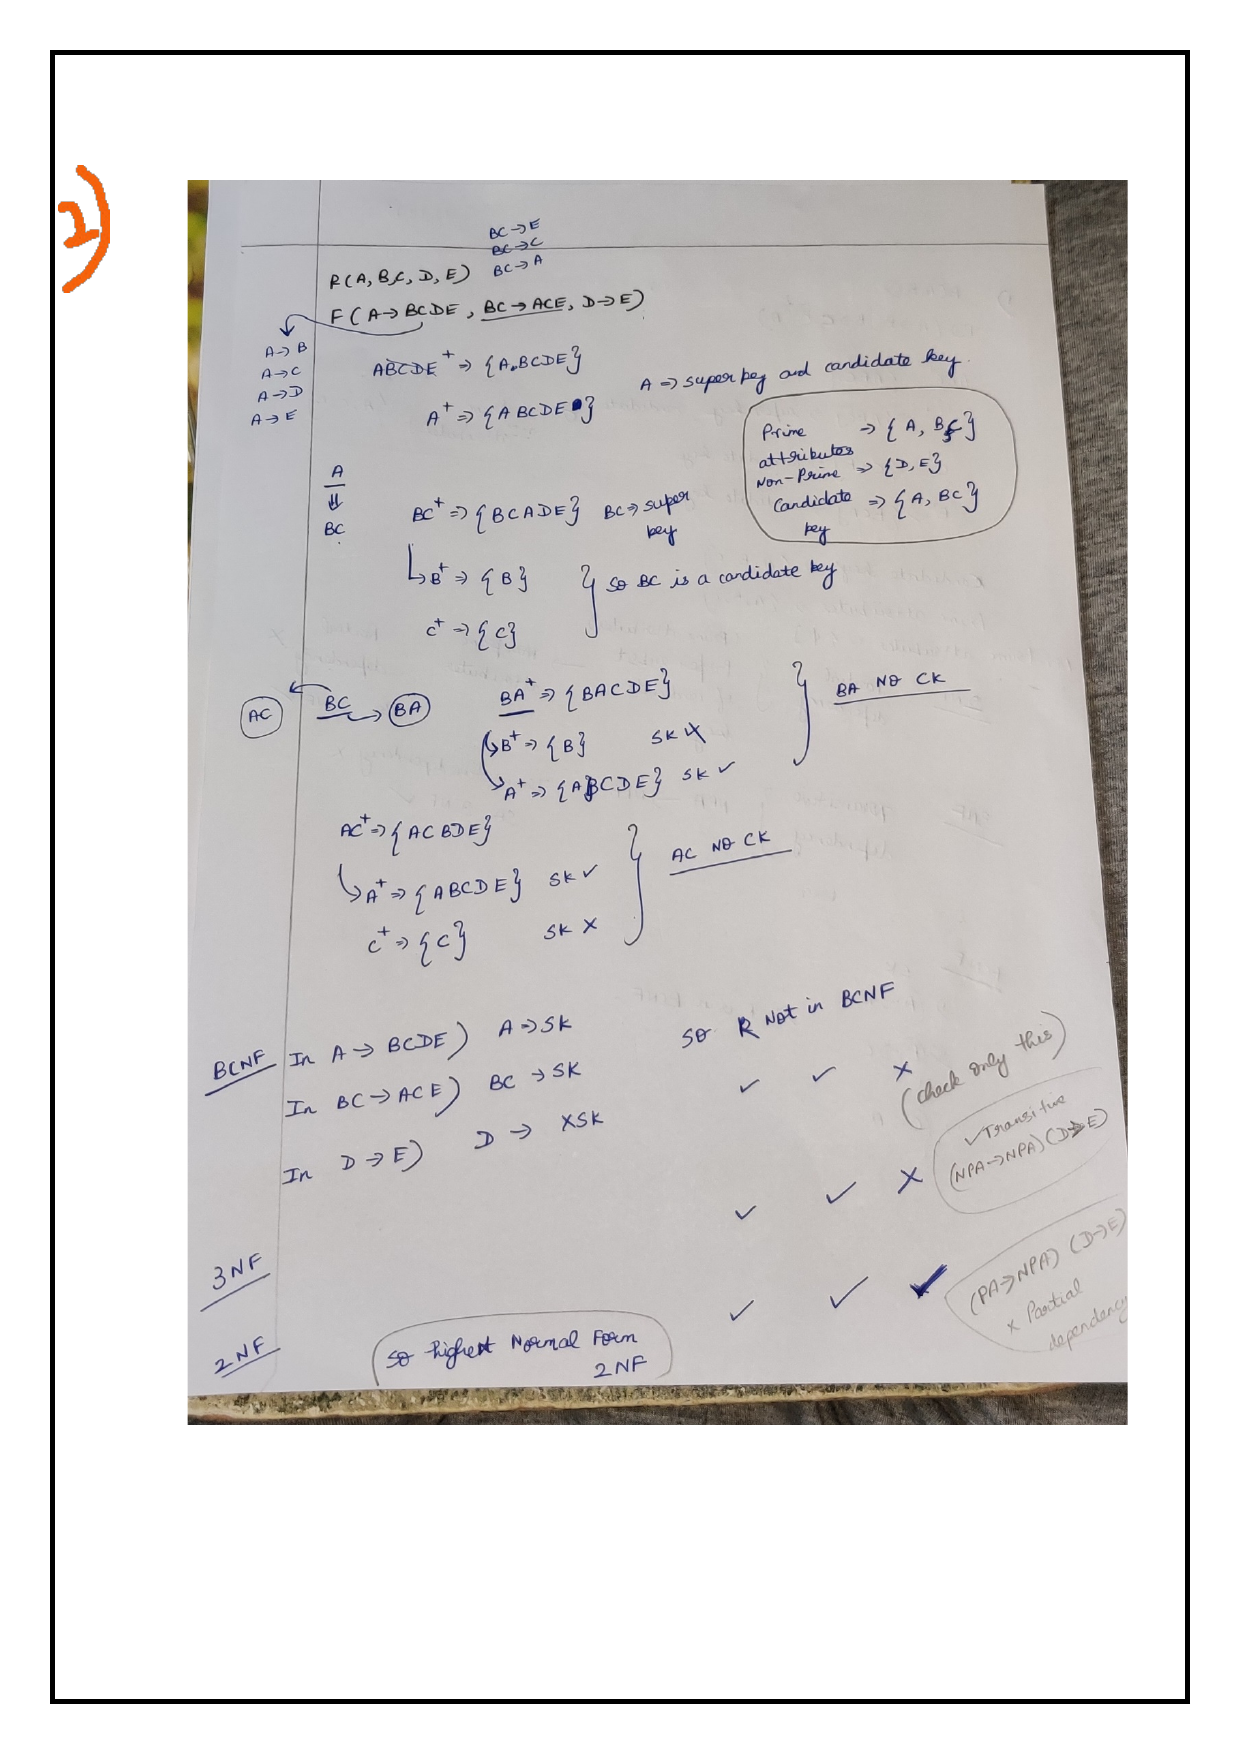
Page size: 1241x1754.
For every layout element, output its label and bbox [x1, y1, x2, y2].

picture [187, 180, 1128, 1425]
picture [58, 165, 110, 293]
